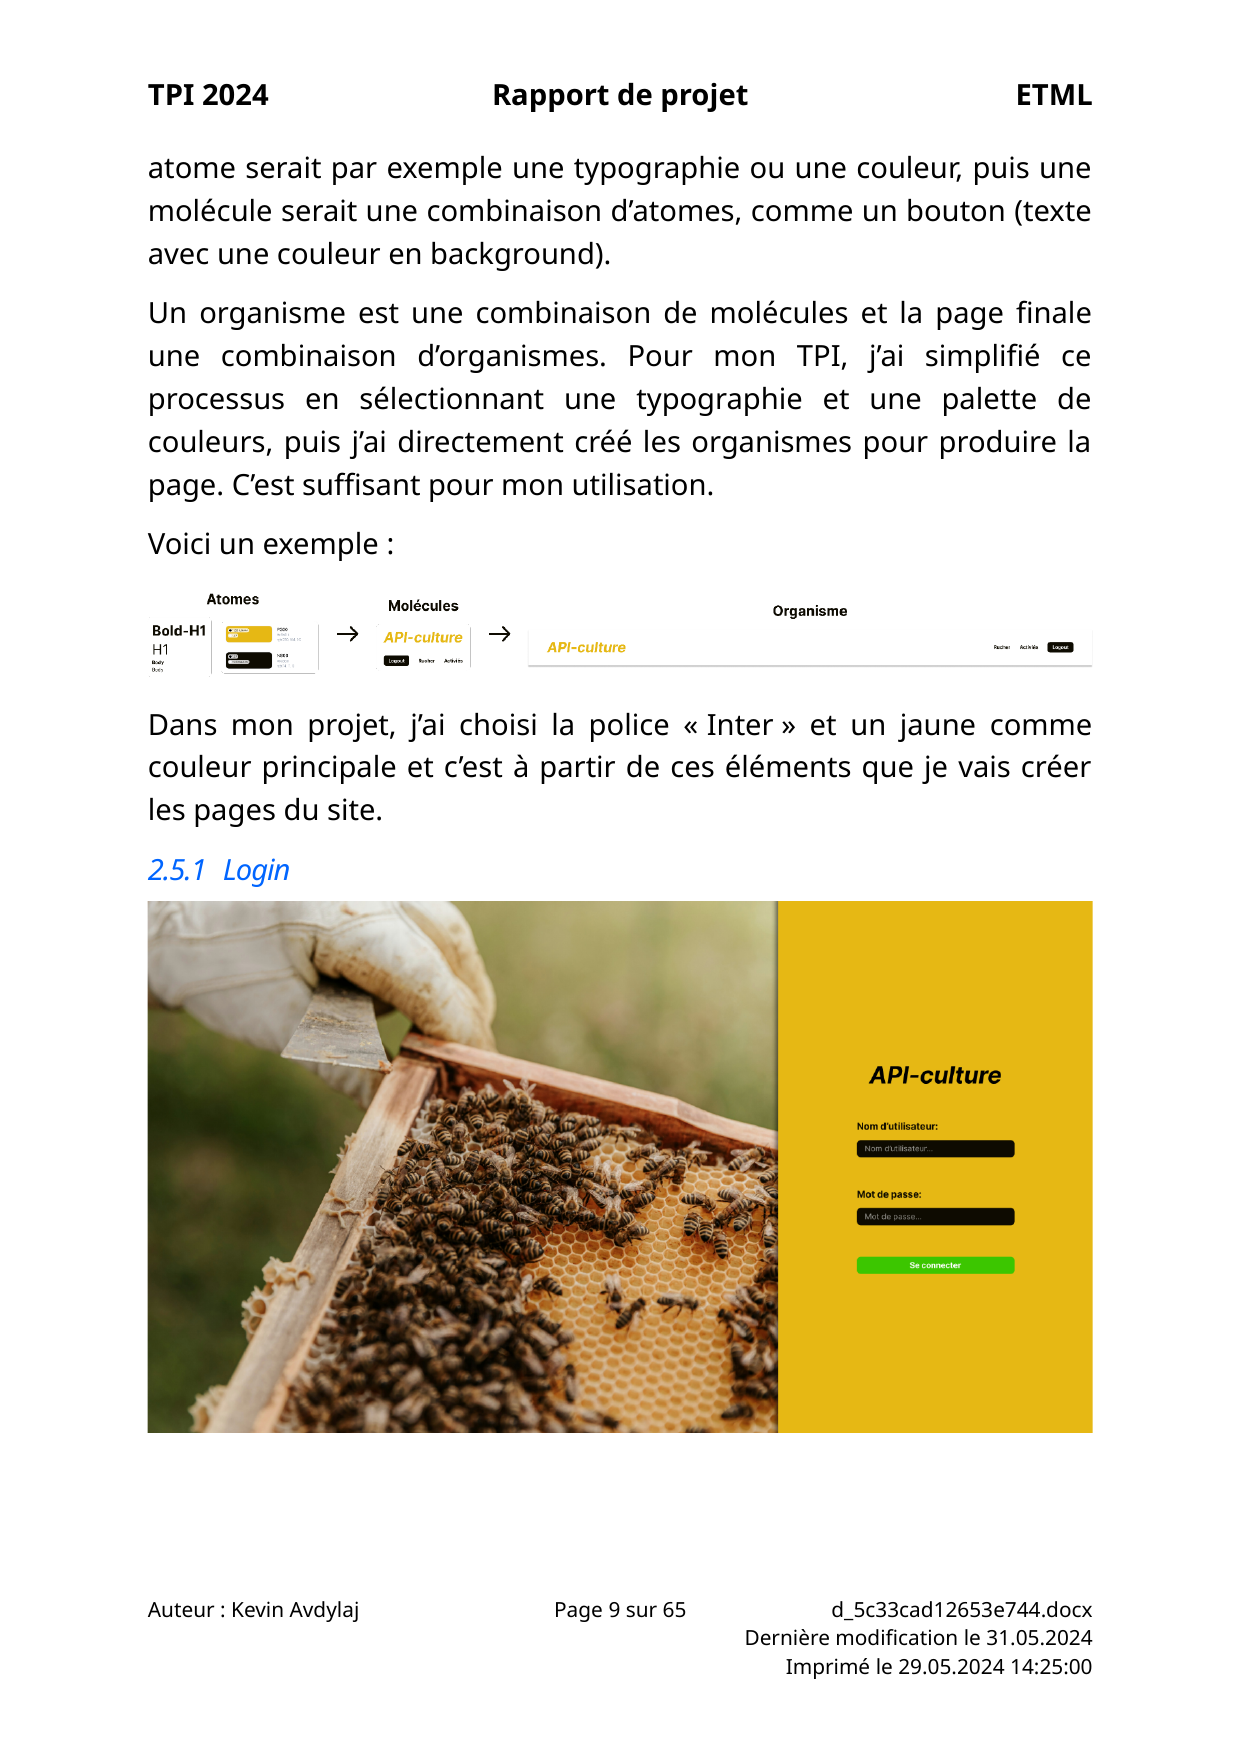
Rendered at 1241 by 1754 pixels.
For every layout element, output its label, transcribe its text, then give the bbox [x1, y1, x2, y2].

text Voici un exemple : [148, 523, 1093, 563]
text Un organisme est une combinaison de molécules et la page finale une combinaison d’organismes. Pour mon TPI, j’ai simplifié ce processus en sélectionnant une typographie et une palette de couleurs, puis j’ai directement créé les organismes pour produire la page. C’est suffisant pour mon utilisation. [148, 293, 1093, 504]
picture [147, 901, 1093, 1433]
text Dans mon projet, j’ai choisi la police « Inter » et un jaune comme couleur principale et c’est à partir de ces éléments que je vais créer les pages du site. [148, 704, 1093, 829]
subtitle Login [148, 849, 1093, 889]
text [148, 148, 1093, 273]
picture [147, 582, 1093, 685]
